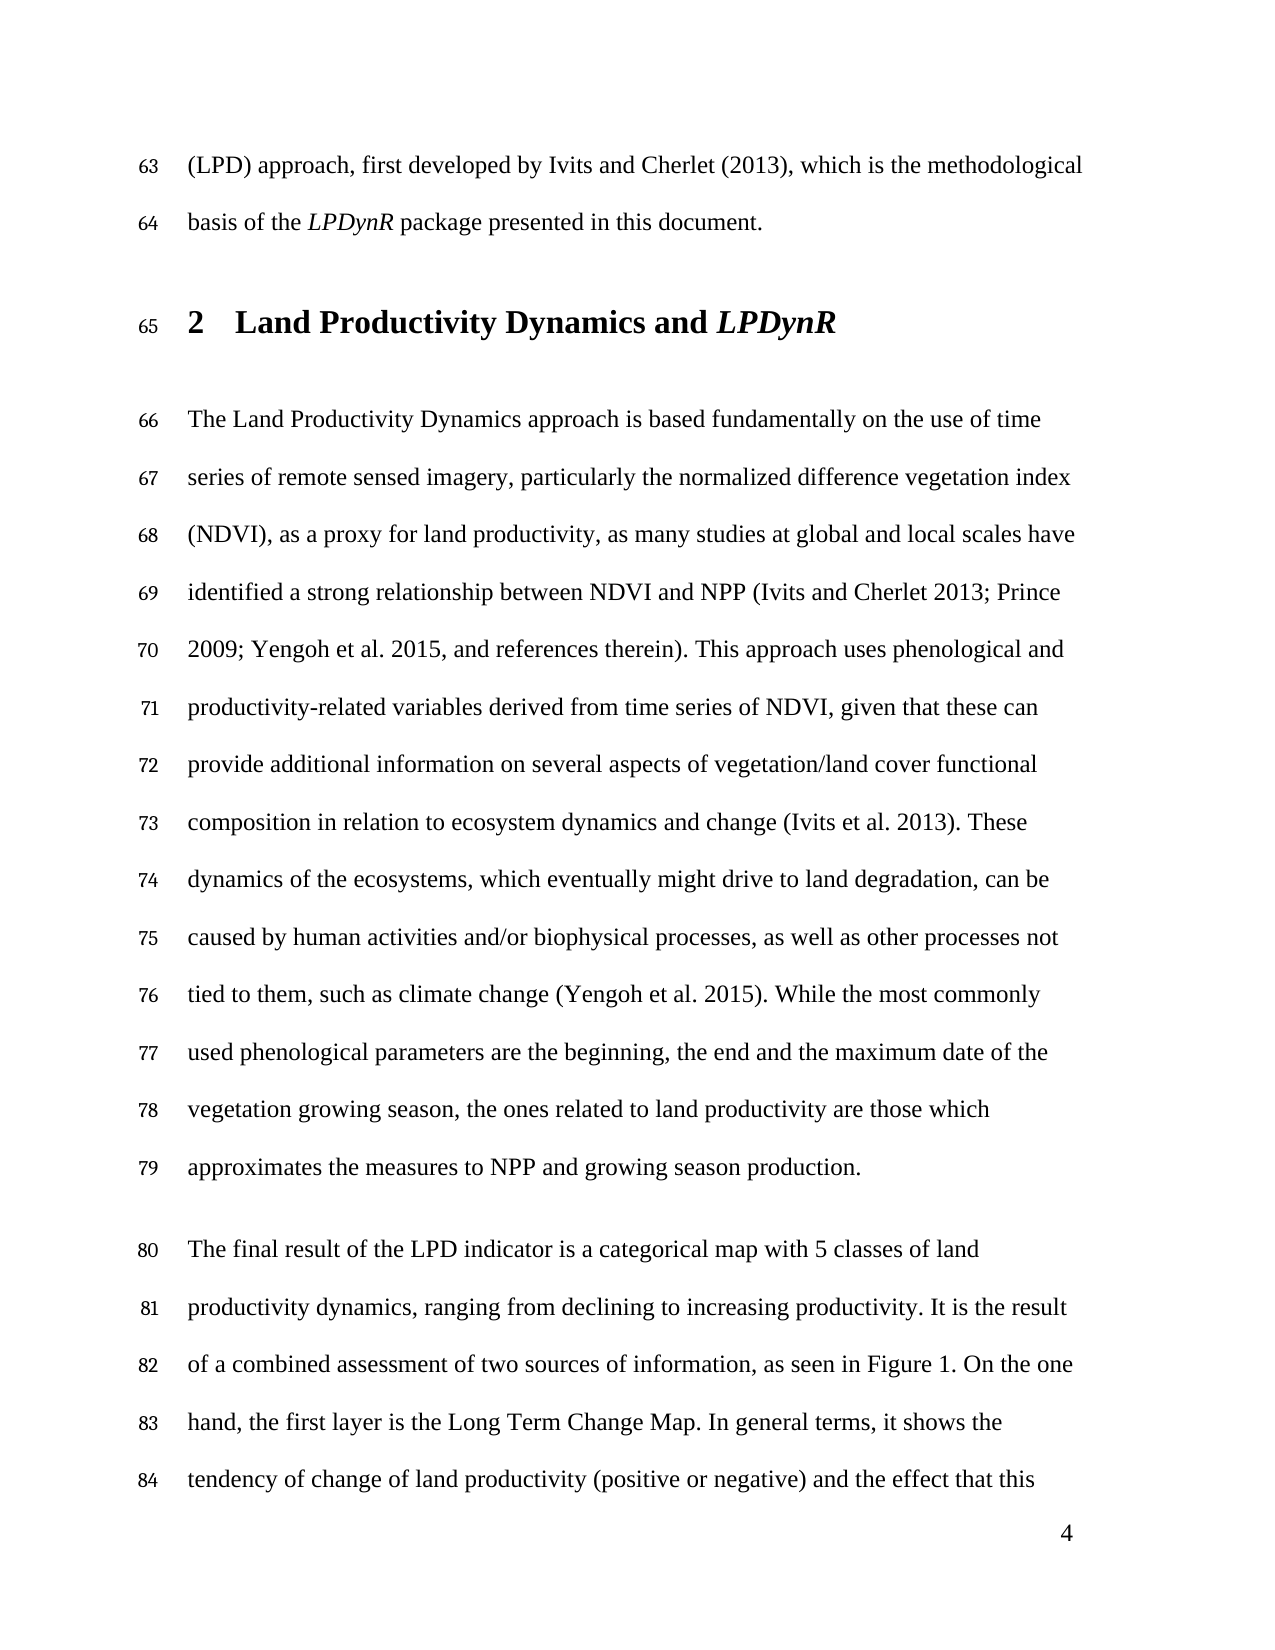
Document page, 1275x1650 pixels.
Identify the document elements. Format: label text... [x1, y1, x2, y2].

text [187, 150, 1087, 236]
subtitle Land Productivity Dynamics and LPDynR [187, 302, 1087, 341]
text The Land Productivity Dynamics approach is based fundamentally on the use of time series of remote sensed imagery, particularly the normalized difference vegetation index (NDVI), as a proxy for land productivity, as many studies at global and local scales have identified a strong relationship between NDVI and NPP (Ivits and Cherlet 2013; Prince 2009; Yengoh et al. 2015, and references therein). This approach uses phenological and productivity-related variables derived from time series of NDVI, given that these can provide additional information on several aspects of vegetation/land cover functional composition in relation to ecosystem dynamics and change (Ivits et al. 2013). These dynamics of the ecosystems, which eventually might drive to land degradation, can be caused by human activities and/or biophysical processes, as well as other processes not tied to them, such as climate change (Yengoh et al. 2015). While the most commonly used phenological parameters are the beginning, the end and the maximum date of the vegetation growing season, the ones related to land productivity are those which approximates the measures to NPP and growing season production. [187, 404, 1087, 1180]
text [187, 1234, 1087, 1493]
